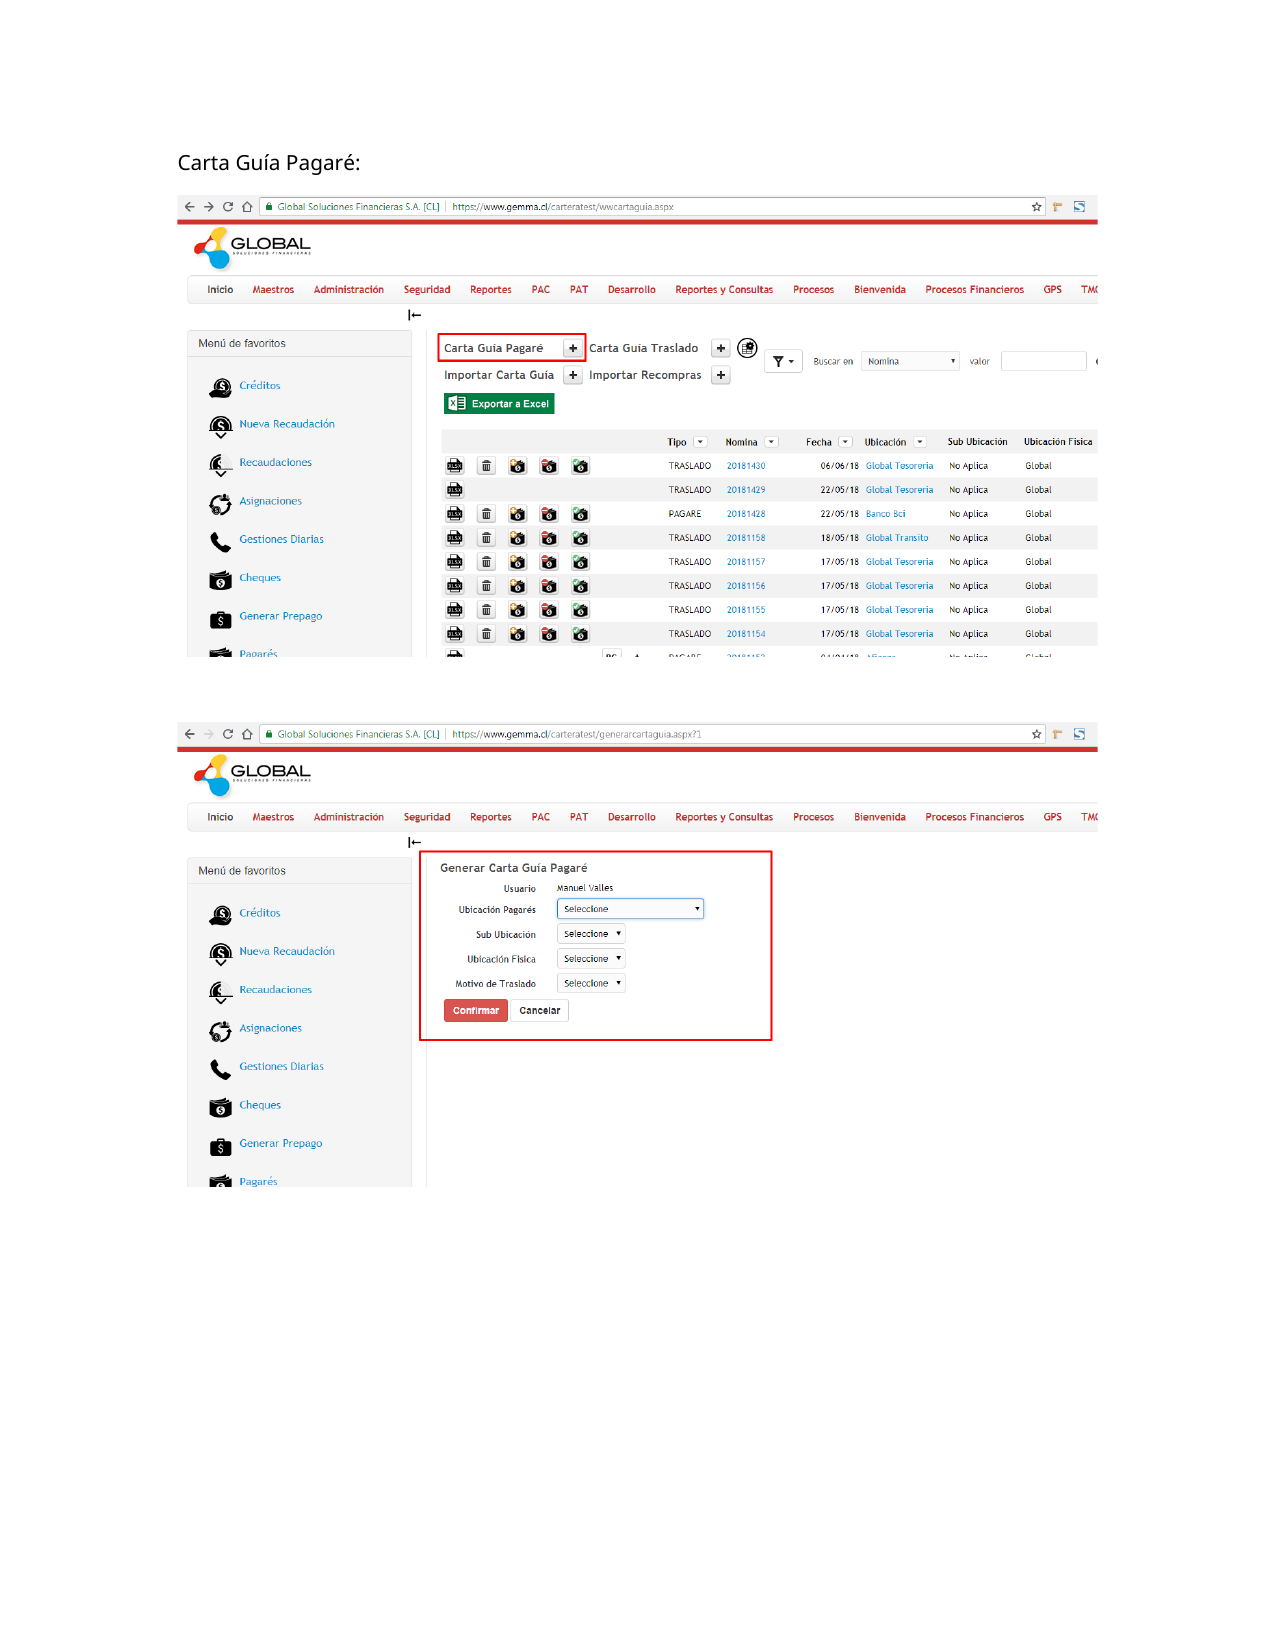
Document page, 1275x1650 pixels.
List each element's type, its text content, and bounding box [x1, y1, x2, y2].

picture [177, 195, 1098, 657]
text Carta Guía Pagaré: [177, 148, 1098, 176]
picture [177, 722, 1098, 1187]
